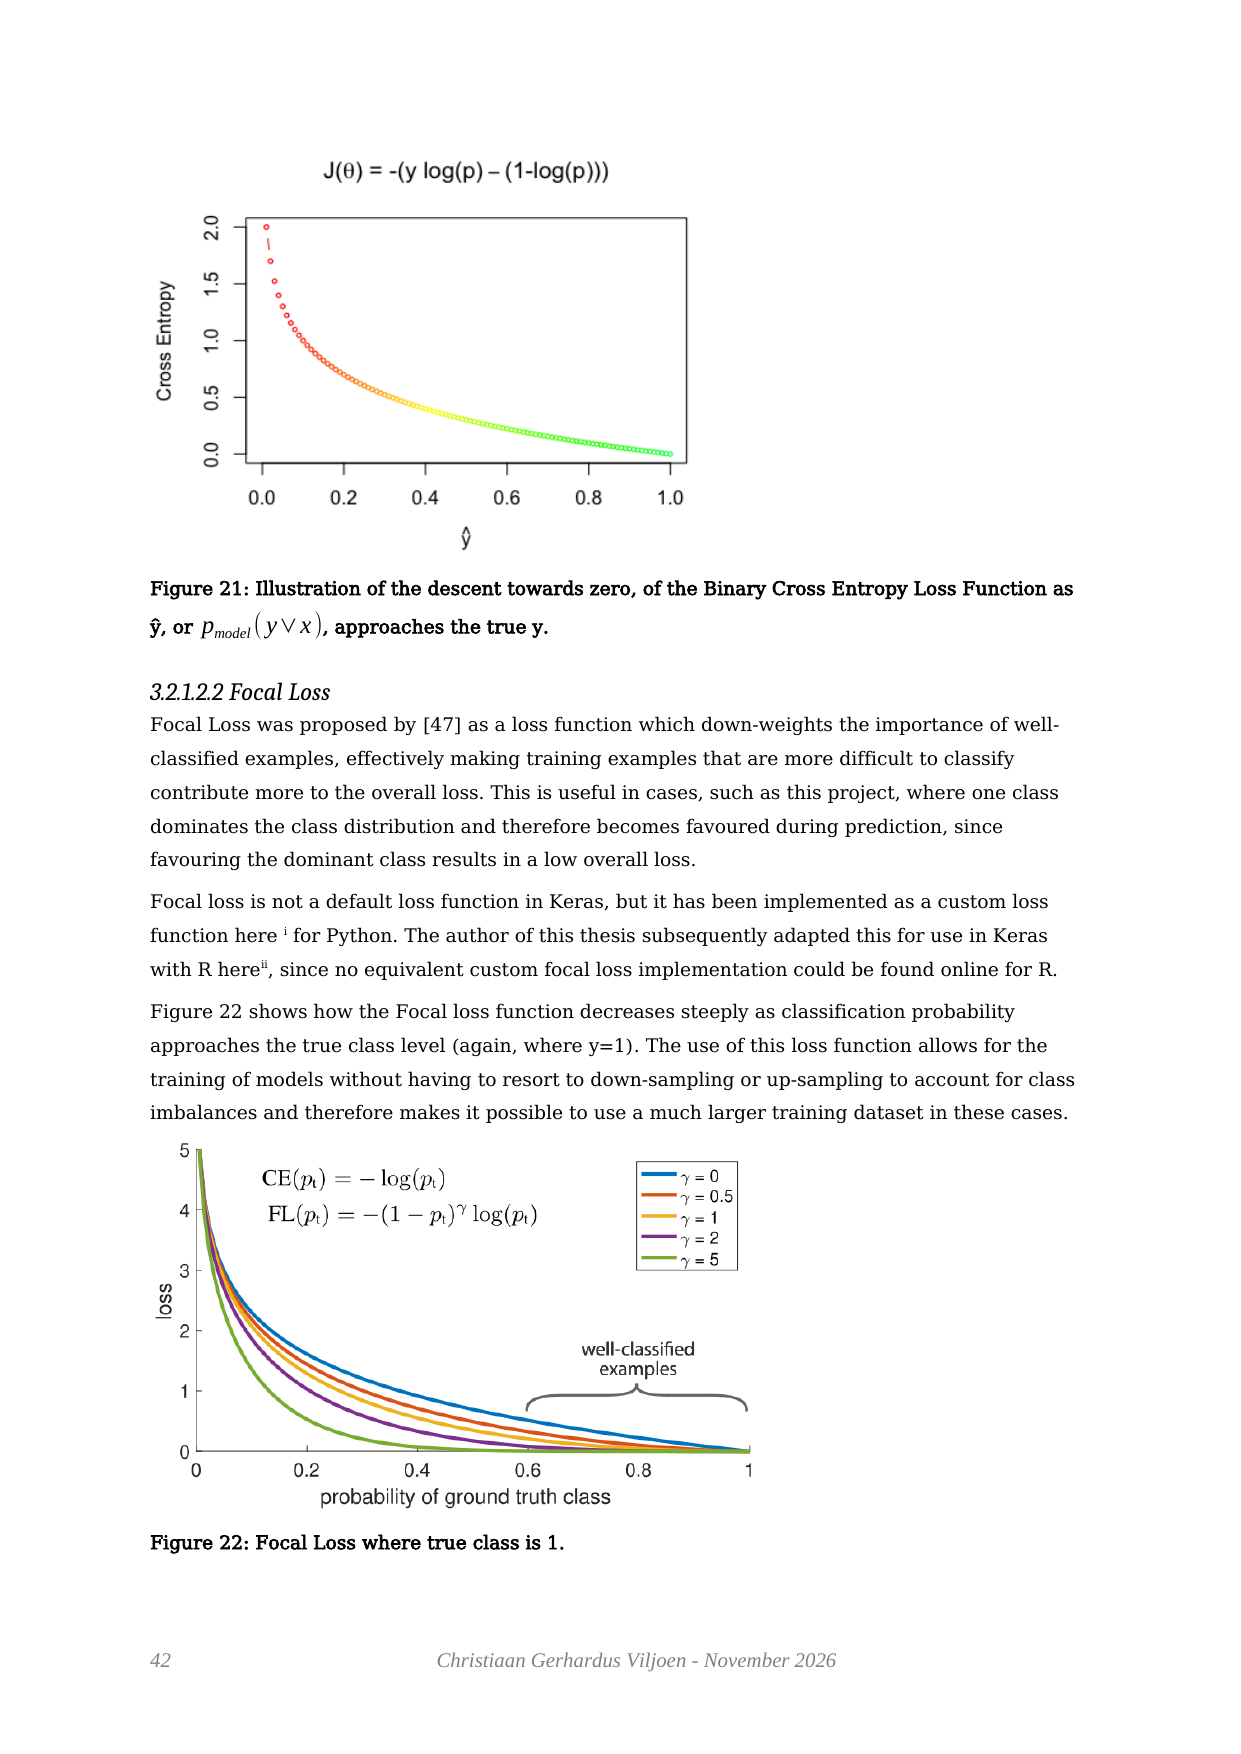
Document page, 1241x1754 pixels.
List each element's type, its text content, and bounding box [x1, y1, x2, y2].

text Figure 21: Illustration of the descent towards zero, of the Binary Cross Entropy Loss Function as ŷ, or , approaches the true y. [150, 576, 1090, 642]
text Figure 22: Focal Loss where true class is 1. [150, 1530, 1090, 1553]
text Focal loss is not a default loss function in Keras, but it has been implemented as a custom loss function here for Python. The author of this thesis subsequently adapted this for use in Keras with R here, since no equivalent custom focal loss implementation could be found online for R. [150, 890, 1090, 980]
picture [150, 150, 700, 557]
subtitle Focal Loss [150, 678, 1090, 707]
picture [150, 1135, 764, 1511]
text Focal Loss was proposed by as a loss function which down-weights the importance of well-classified examples, effectively making training examples that are more difficult to classify contribute more to the overall loss. This is useful in cases, such as this project, where one class dominates the class distribution and therefore becomes favoured during prediction, since favouring the dominant class results in a low overall loss. [150, 713, 1090, 871]
